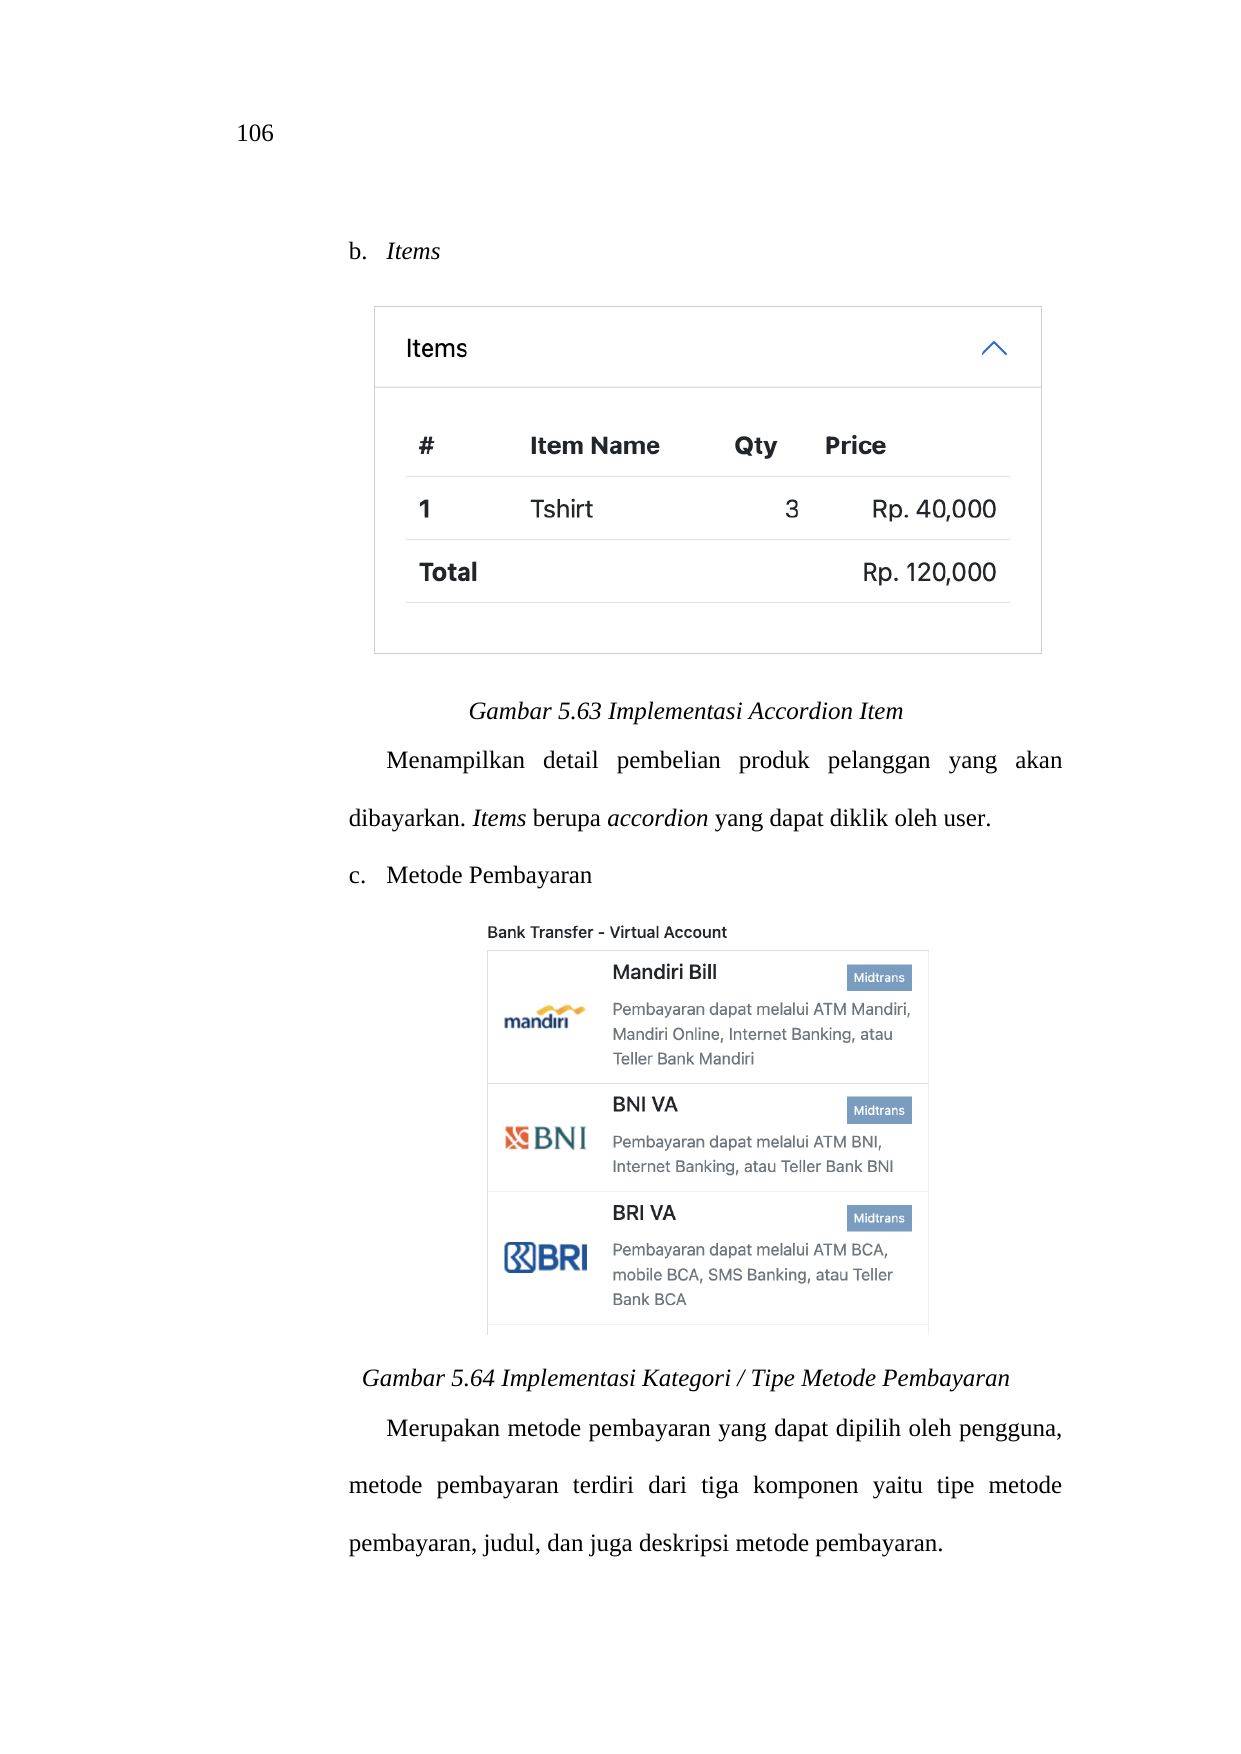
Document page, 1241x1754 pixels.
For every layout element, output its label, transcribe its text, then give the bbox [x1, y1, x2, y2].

picture [356, 293, 1056, 667]
list Items [349, 236, 1063, 265]
text Menampilkan detail pembelian produk pelanggan yang akan dibayarkan. Items berupa accordion yang dapat diklik oleh user. [349, 745, 1063, 832]
picture [476, 917, 936, 1335]
text Merupakan metode pembayaran yang dapat dipilih oleh pengguna, metode pembayaran terdiri dari tiga komponen yaitu tipe metode pembayaran, judul, dan juga deskripsi metode pembayaran. [349, 1413, 1063, 1557]
list Metode Pembayaran [349, 860, 1063, 889]
